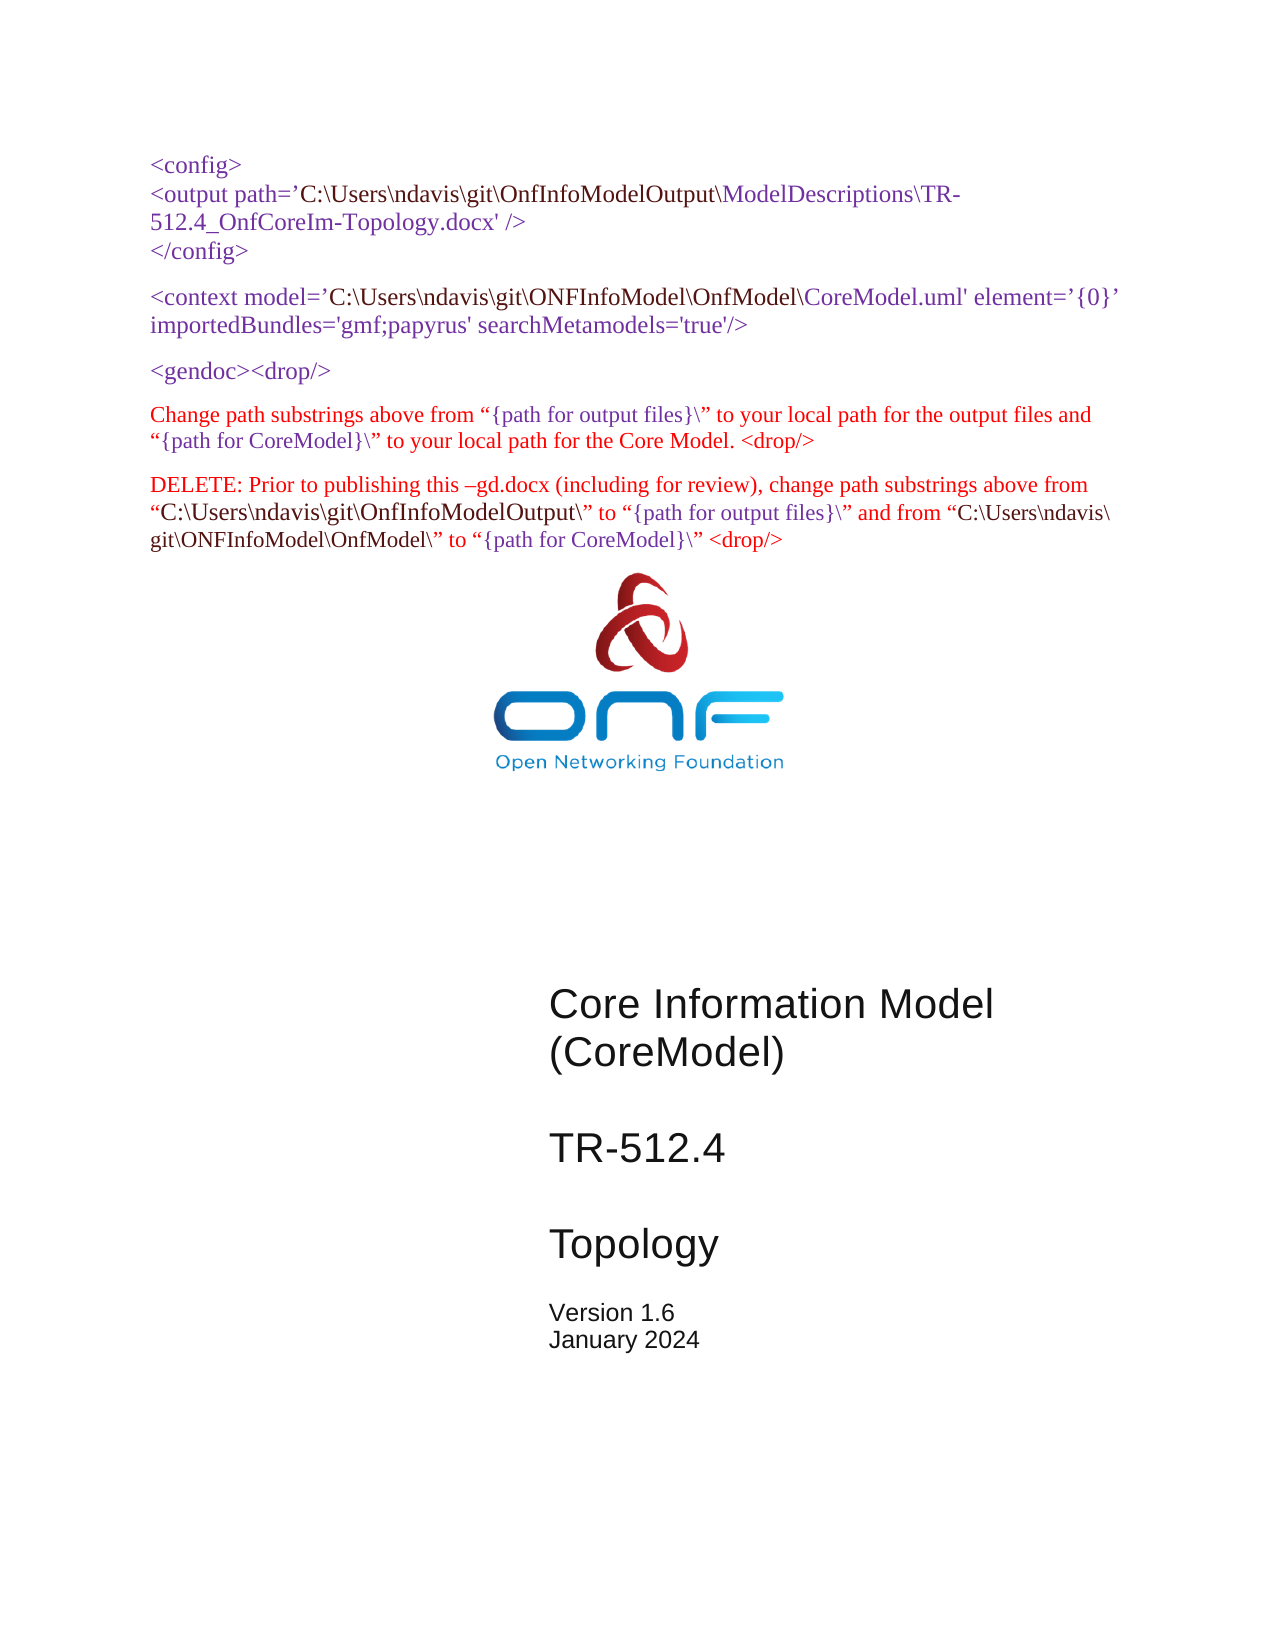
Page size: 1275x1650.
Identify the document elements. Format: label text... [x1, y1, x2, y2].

picture [489, 568, 786, 774]
text <config> <output path=’C:\Users\ndavis\git\OnfInfoModelOutput\ModelDescriptions\TR-512.4_OnfCoreIm-Topology.docx' /> </config> [150, 150, 1125, 265]
text <gendoc><drop/> [150, 356, 1125, 384]
text DELETE: Prior to publishing this –gd.docx (including for review), change path substrings above from “C:\Users\ndavis\git\OnfInfoModelOutput\” to “{path for output files}\” and from “C:\Users\ndavis\git\ONFInfoModel\OnfModel\” to “{path for CoreModel}\” <drop/> [150, 471, 1125, 552]
text Change path substrings above from “{path for output files}\” to your local path for the output files and “{path for CoreModel}\” to your local path for the Core Model. <drop/> [150, 401, 1125, 454]
text <context model=’C:\Users\ndavis\git\ONFInfoModel\OnfModel\CoreModel.uml' element=’{0}’ importedBundles='gmf;papyrus' searchMetamodels='true'/> [150, 282, 1125, 339]
